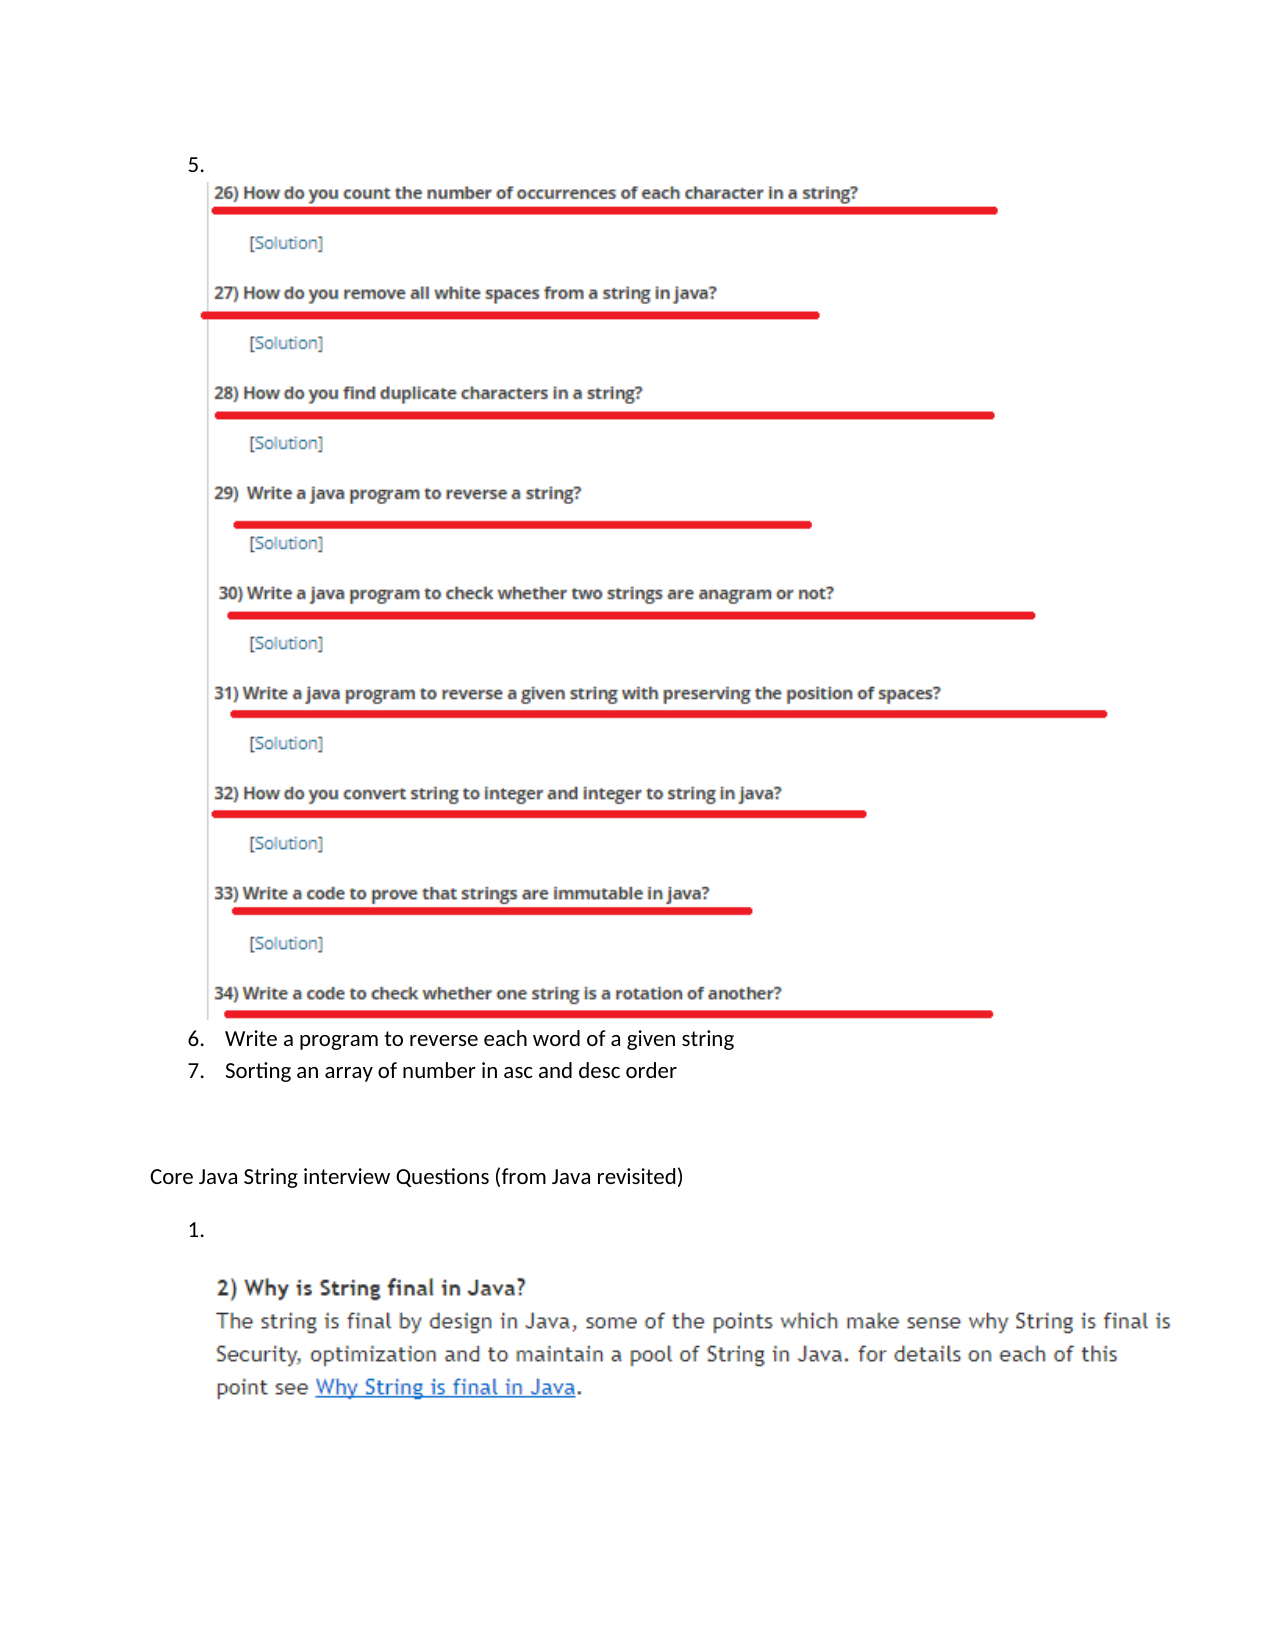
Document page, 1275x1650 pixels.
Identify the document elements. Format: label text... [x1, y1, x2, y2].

list Sorting an array of number in asc and desc order [187, 1056, 1125, 1084]
picture [187, 1247, 1187, 1423]
list Write a program to reverse each word of a given string [187, 1024, 1125, 1052]
picture [187, 182, 1109, 1020]
text Core Java String interview Questions (from Java revisited) [150, 1162, 1125, 1190]
